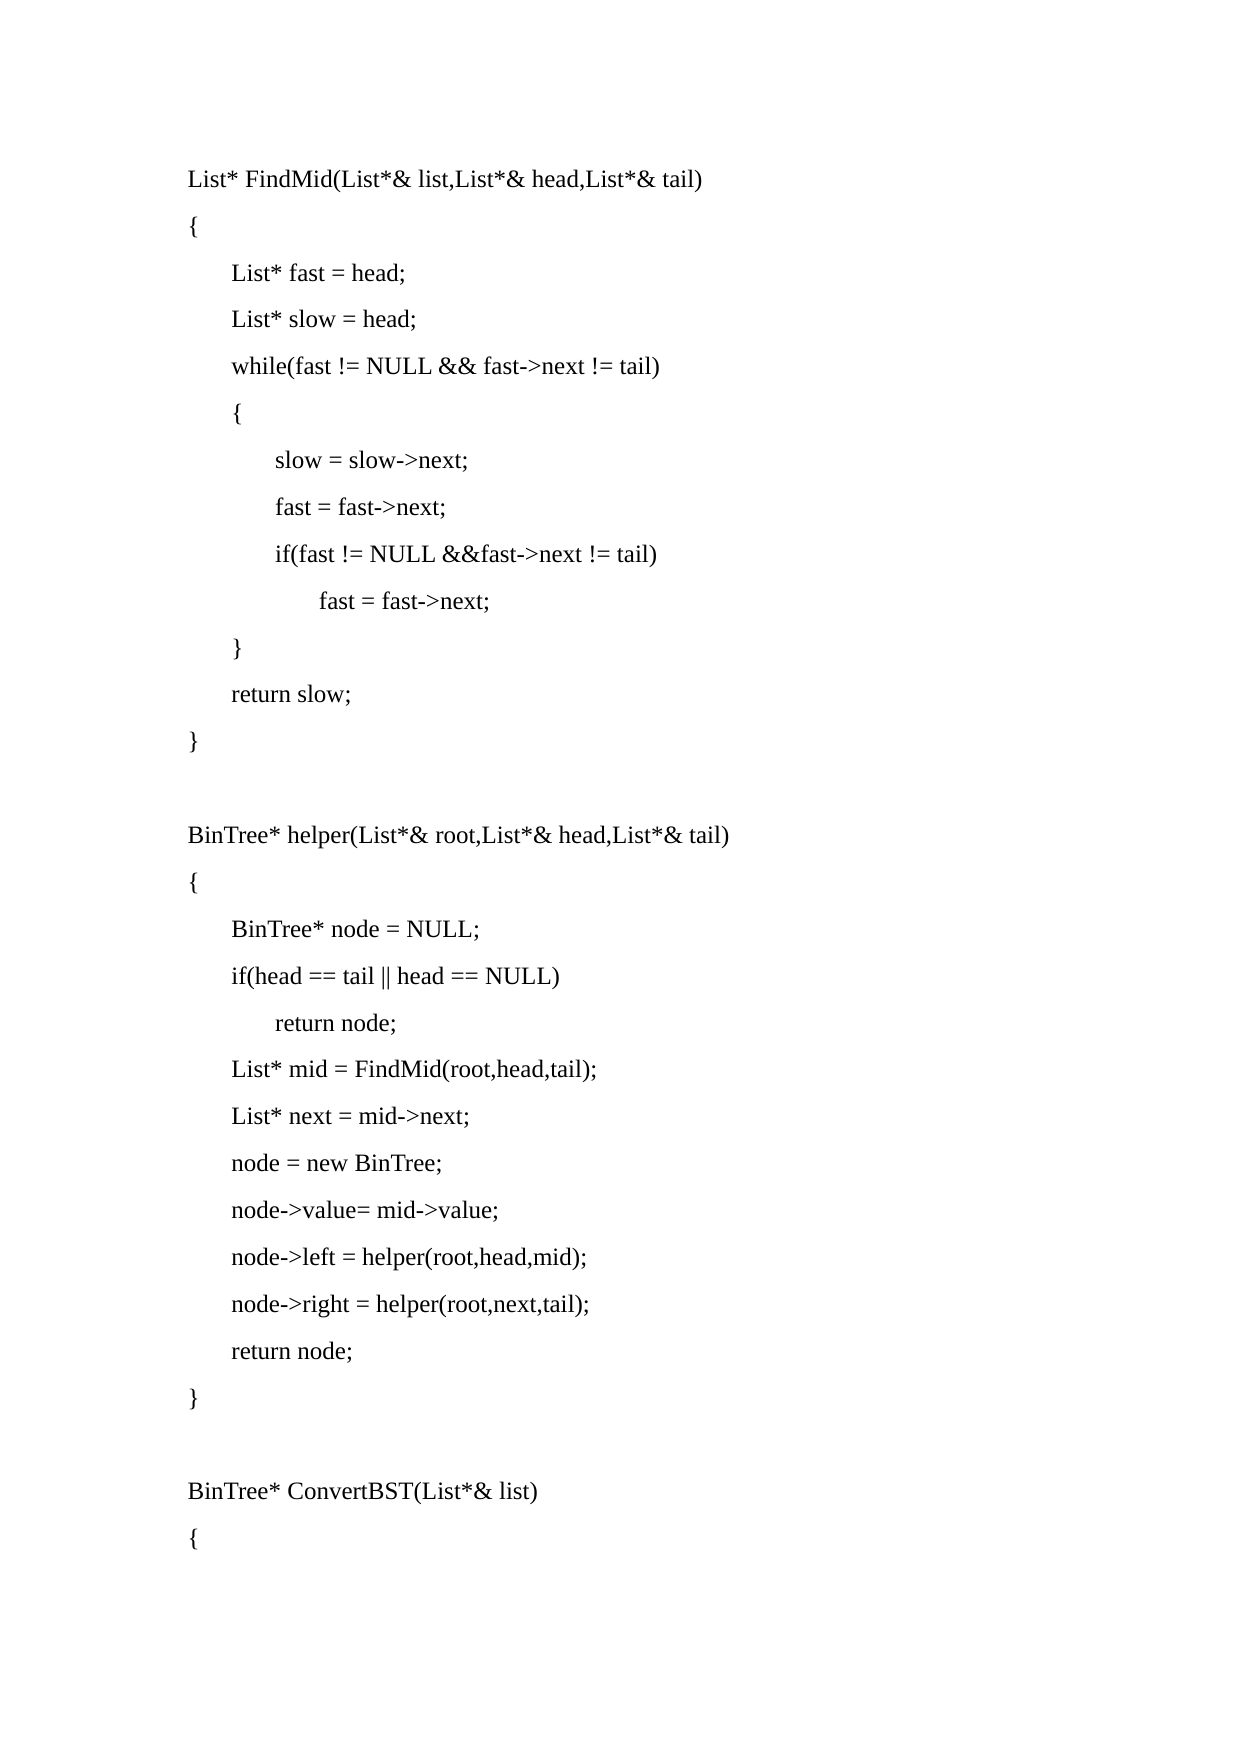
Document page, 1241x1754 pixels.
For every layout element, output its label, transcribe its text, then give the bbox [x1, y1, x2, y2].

text } [187, 724, 1053, 757]
text return slow; [187, 678, 1053, 710]
text List* next = mid->next; [187, 1099, 1053, 1132]
text BinTree* helper(List*& root,List*& head,List*& tail) [187, 818, 1053, 851]
text List* fast = head; [187, 256, 1053, 288]
text fast = fast->next; [187, 584, 1053, 616]
text node->left = helper(root,head,mid); [187, 1240, 1053, 1273]
text List* FindMid(List*& list,List*& head,List*& tail) [187, 162, 1053, 194]
text return node; [187, 1006, 1053, 1038]
text return node; [187, 1334, 1053, 1366]
text node->value= mid->value; [187, 1193, 1053, 1226]
text } [187, 1381, 1053, 1413]
text { [187, 396, 1053, 429]
text node->right = helper(root,next,tail); [187, 1287, 1053, 1319]
text List* slow = head; [187, 303, 1053, 335]
text if(head == tail || head == NULL) [187, 959, 1053, 991]
text fast = fast->next; [187, 490, 1053, 523]
text } [187, 631, 1053, 663]
text BinTree* ConvertBST(List*& list) [187, 1474, 1053, 1507]
text { [187, 209, 1053, 241]
text while(fast != NULL && fast->next != tail) [187, 349, 1053, 382]
text List* mid = FindMid(root,head,tail); [187, 1053, 1053, 1085]
text { [187, 865, 1053, 898]
text if(fast != NULL &&fast->next != tail) [187, 537, 1053, 569]
text BinTree* node = NULL; [187, 912, 1053, 944]
text node = new BinTree; [187, 1146, 1053, 1179]
text slow = slow->next; [187, 443, 1053, 476]
text { [187, 1521, 1053, 1554]
